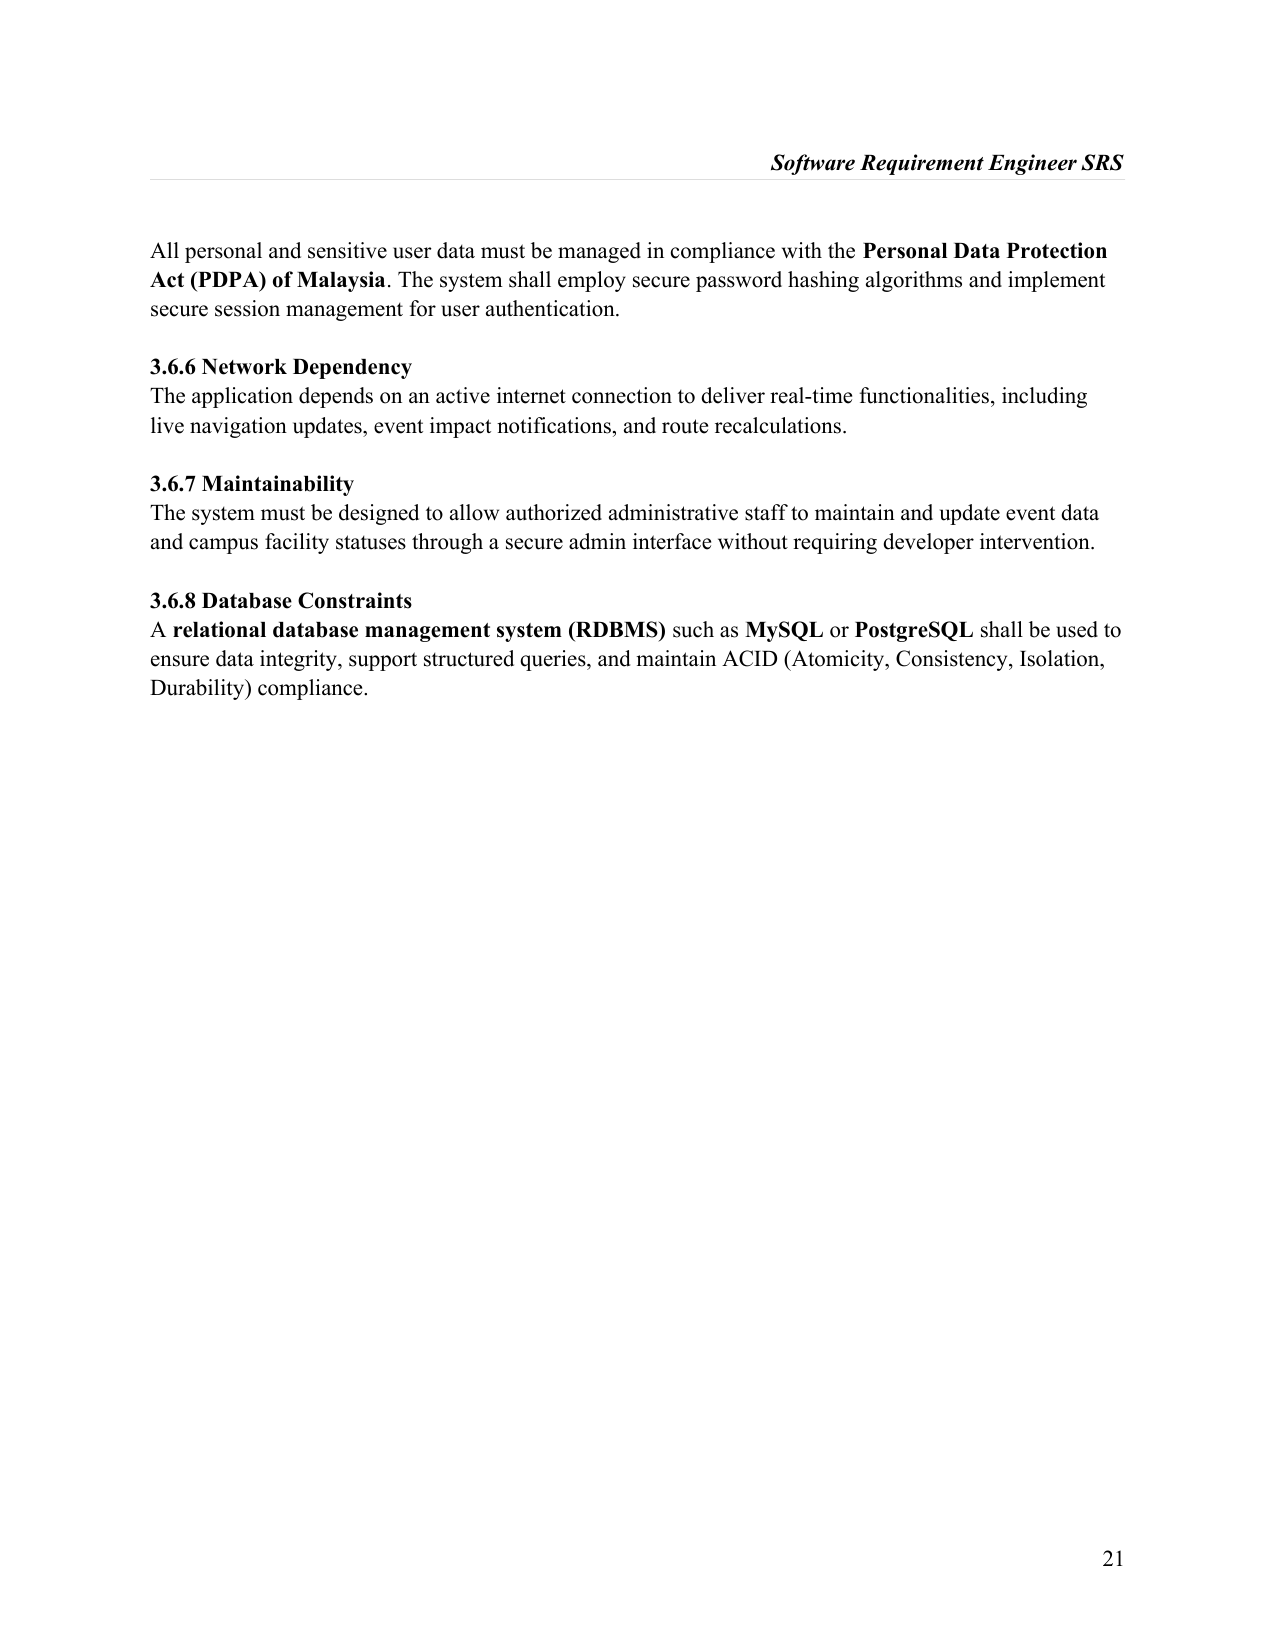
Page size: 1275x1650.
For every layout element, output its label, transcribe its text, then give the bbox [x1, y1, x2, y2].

text 3.6.6 Network Dependency [150, 354, 1125, 380]
text The system must be designed to allow authorized administrative staff to maintain and update event data and campus facility statuses through a secure admin interface without requiring developer intervention. [150, 500, 1125, 555]
text All personal and sensitive user data must be managed in compliance with the Personal Data Protection Act (PDPA) of Malaysia. The system shall employ secure password hashing algorithms and implement secure session management for user authentication. [150, 238, 1125, 321]
text The application depends on an active internet connection to deliver real-time functionalities, including live navigation updates, event impact notifications, and route recalculations. [150, 383, 1125, 438]
text 3.6.7 Maintainability [150, 471, 1125, 496]
text 3.6.8 Database Constraints [150, 588, 1125, 613]
text A relational database management system (RDBMS) such as MySQL or PostgreSQL shall be used to ensure data integrity, support structured queries, and maintain ACID (Atomicity, Consistency, Isolation, Durability) compliance. [150, 617, 1125, 701]
